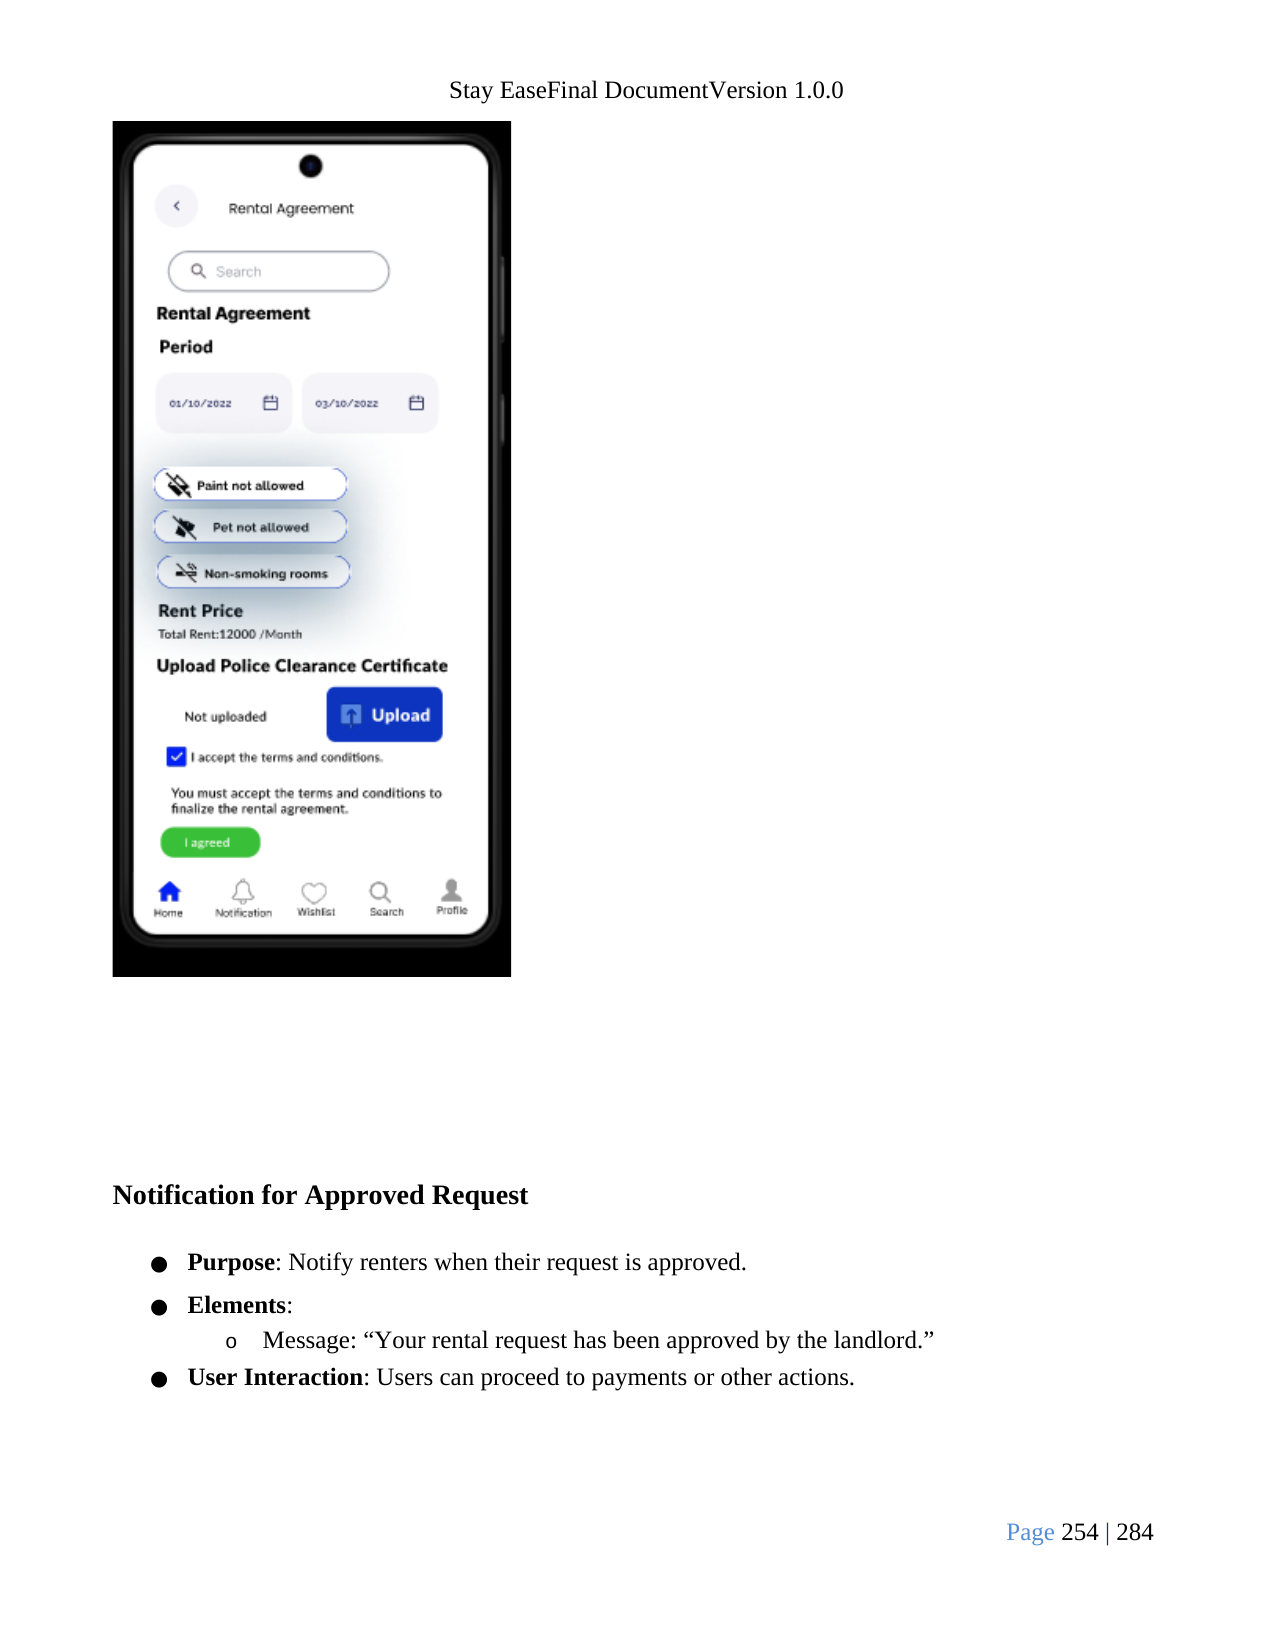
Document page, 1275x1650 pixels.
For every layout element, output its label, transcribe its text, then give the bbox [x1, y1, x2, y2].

picture [112, 121, 512, 977]
text Notification for Approved Request [112, 1178, 1181, 1210]
list Elements: [150, 1282, 1181, 1325]
list Purpose: Notify renters when their request is approved. [150, 1239, 1181, 1282]
list User Interaction: Users can proceed to payments or other actions. [150, 1354, 1181, 1397]
list Message: “Your rental request has been approved by the landlord.” [225, 1325, 1181, 1354]
